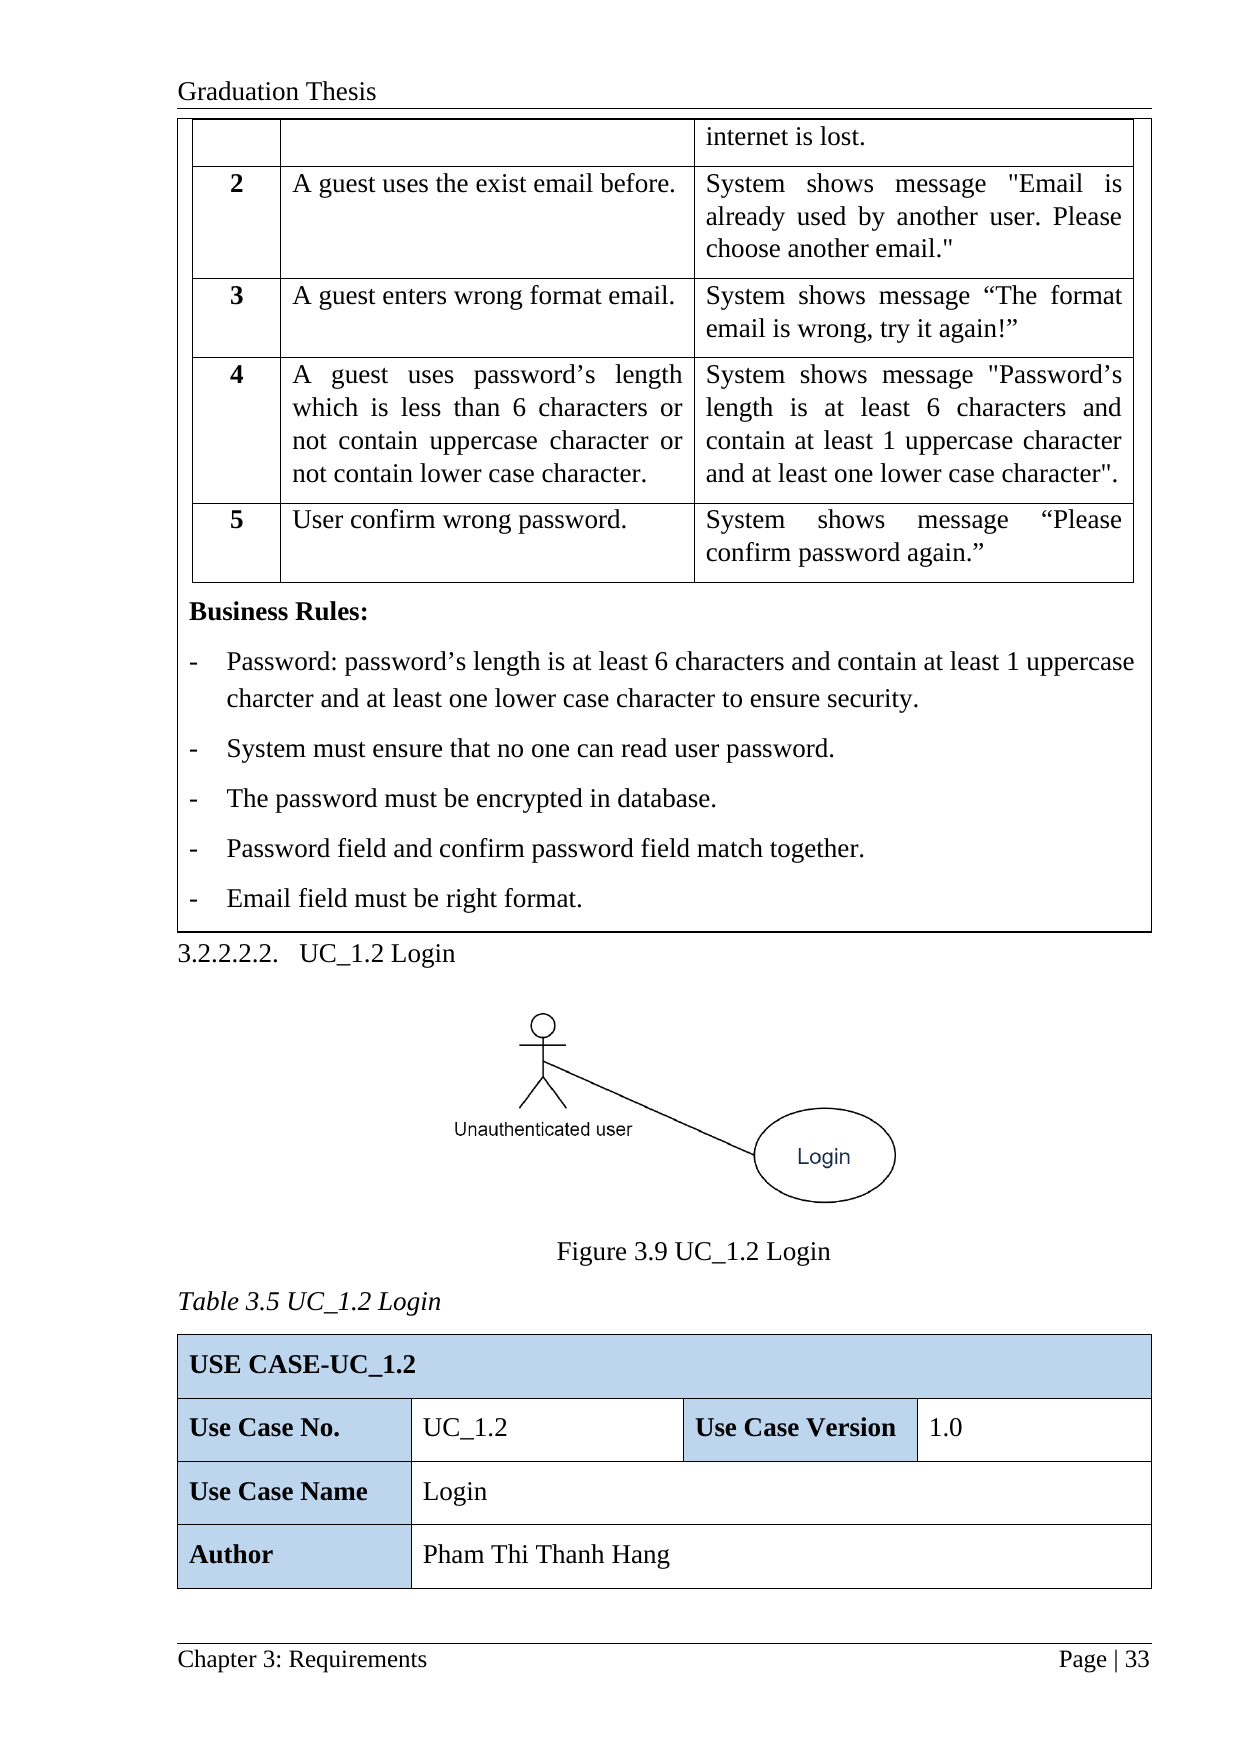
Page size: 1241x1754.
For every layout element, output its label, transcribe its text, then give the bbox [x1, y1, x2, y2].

table_cell Use Case No. [178, 1399, 411, 1461]
table_cell Use Case Version [684, 1399, 917, 1461]
table_cell Login [412, 1462, 1151, 1524]
table_cell Pham Thi Thanh Hang [412, 1525, 1151, 1588]
table_header USE CASE-UC_1.2 [178, 1335, 1151, 1398]
subtitle UC_1.2 Login [177, 937, 1152, 968]
table_cell Use Case Name [178, 1462, 411, 1524]
table_cell Author [178, 1525, 411, 1588]
table_cell UC_1.2 [412, 1399, 683, 1461]
table_cell 1.0 [918, 1399, 1151, 1461]
picture [426, 986, 902, 1217]
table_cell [178, 119, 1151, 931]
text Table 3.5 UC_1.2 Login [177, 1284, 1152, 1316]
